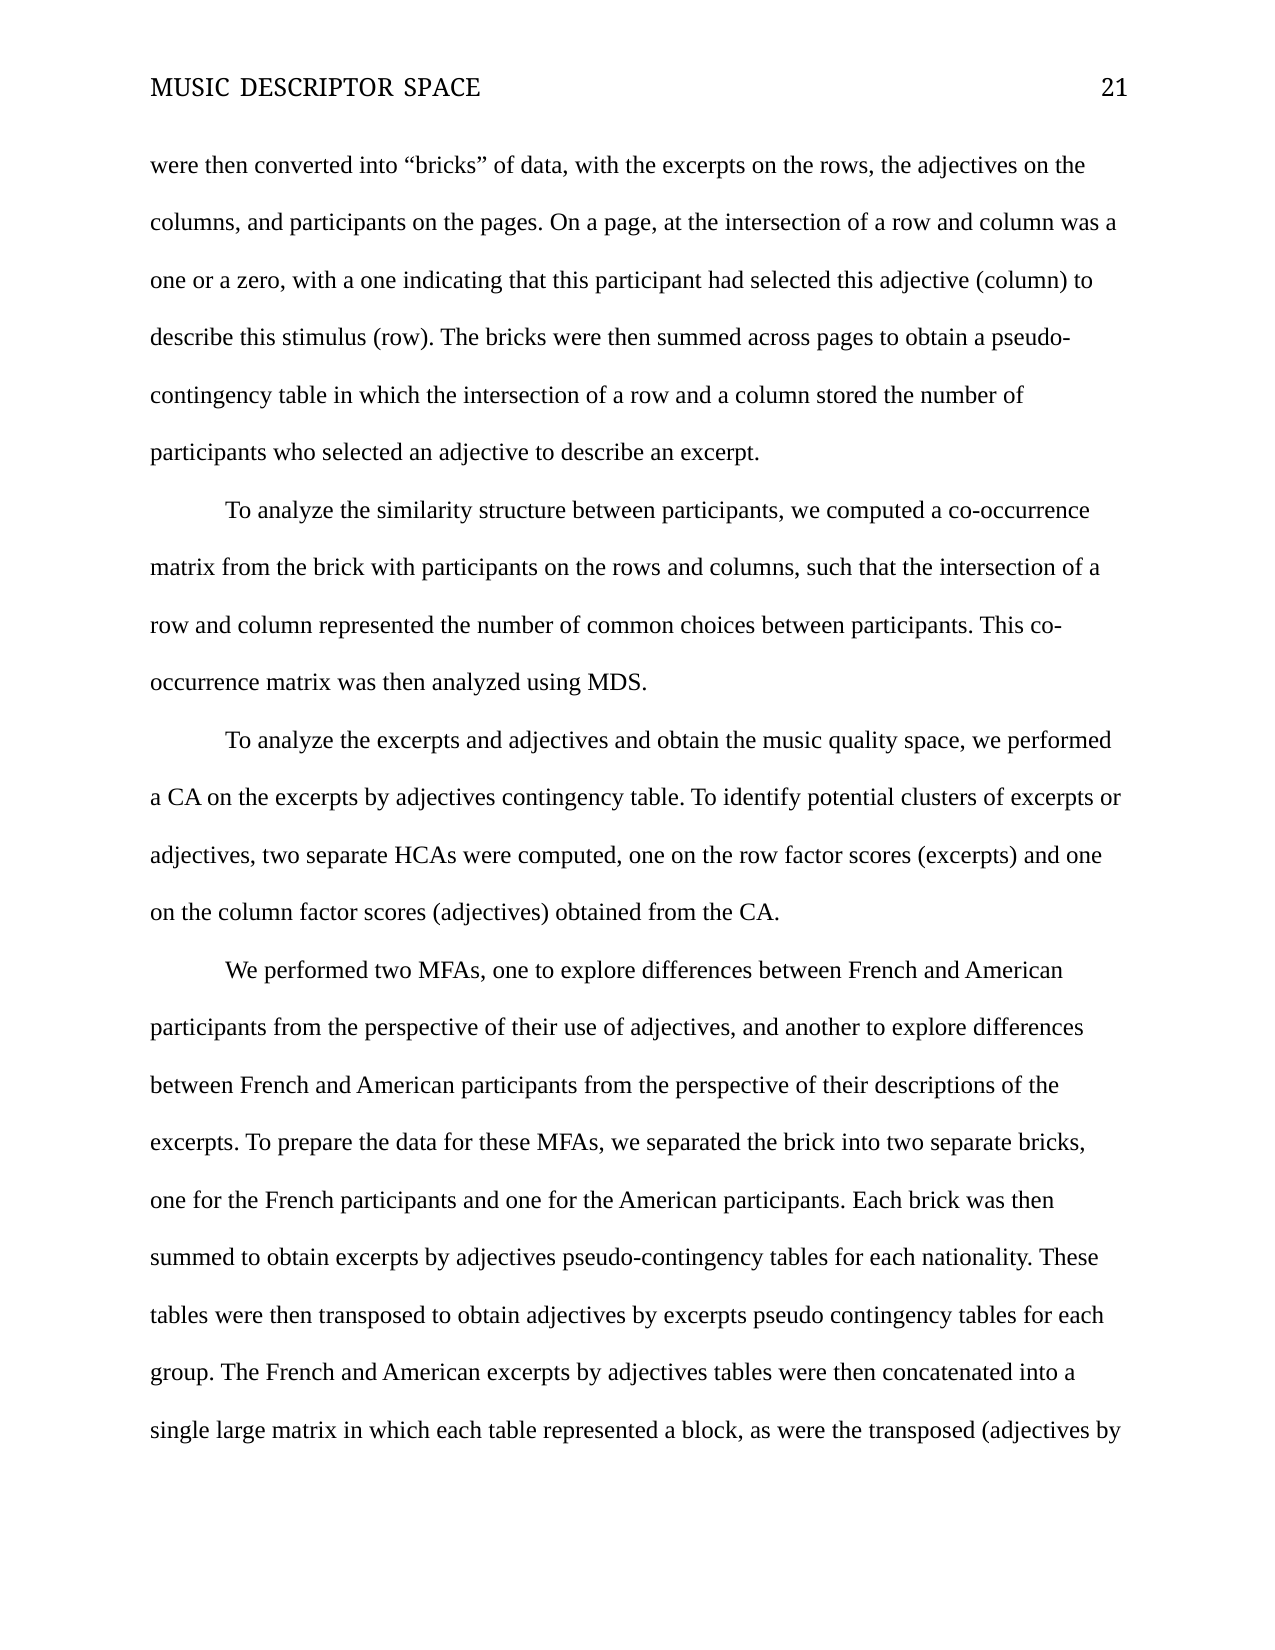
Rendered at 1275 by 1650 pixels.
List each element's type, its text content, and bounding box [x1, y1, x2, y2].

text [150, 955, 1125, 1444]
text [150, 150, 1125, 466]
text To analyze the excerpts and adjectives and obtain the music quality space, we performed a CA on the excerpts by adjectives contingency table. To identify potential clusters of excerpts or adjectives, two separate HCAs were computed, one on the row factor scores (excerpts) and one on the column factor scores (adjectives) obtained from the CA. [150, 725, 1125, 926]
text To analyze the similarity structure between participants, we computed a co-occurrence matrix from the brick with participants on the rows and columns, such that the intersection of a row and column represented the number of common choices between participants. This co-occurrence matrix was then analyzed using MDS. [150, 495, 1125, 696]
